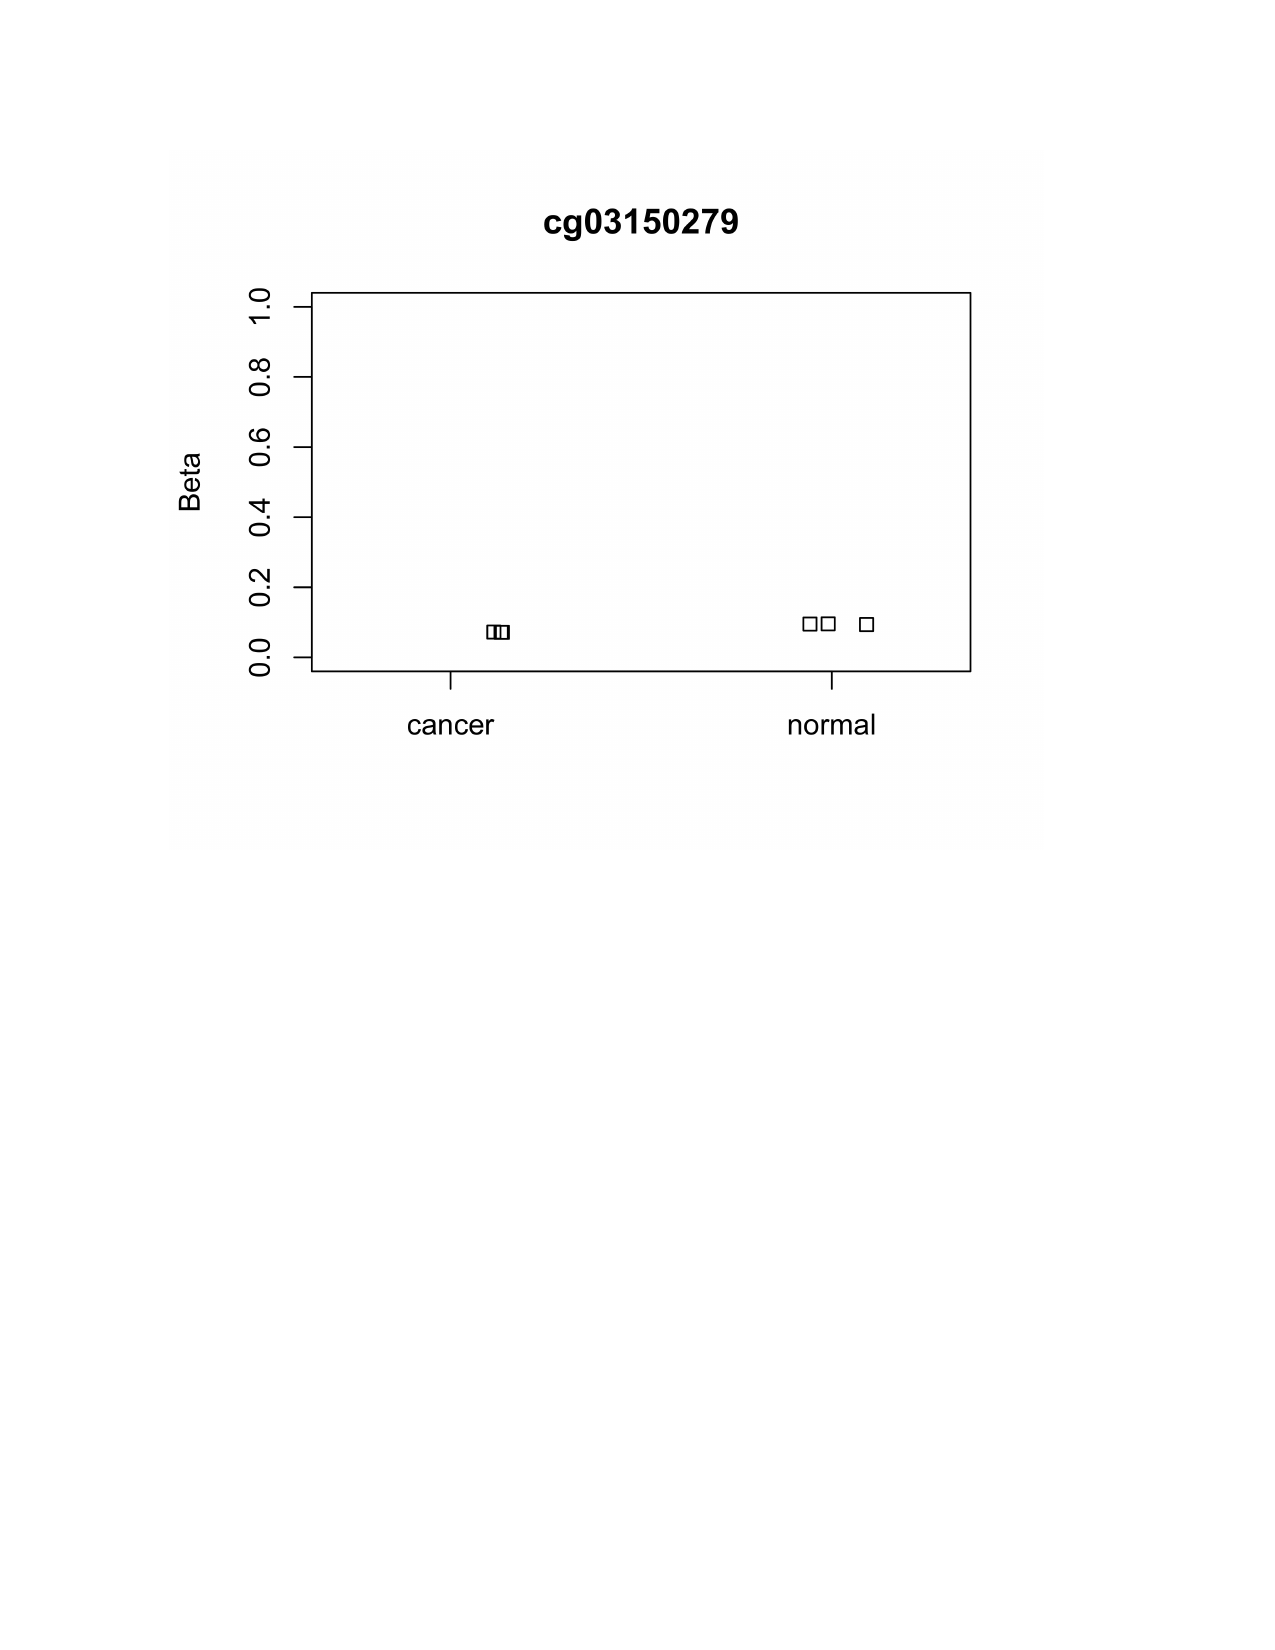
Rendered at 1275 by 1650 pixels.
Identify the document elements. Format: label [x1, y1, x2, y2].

picture [168, 150, 1044, 850]
